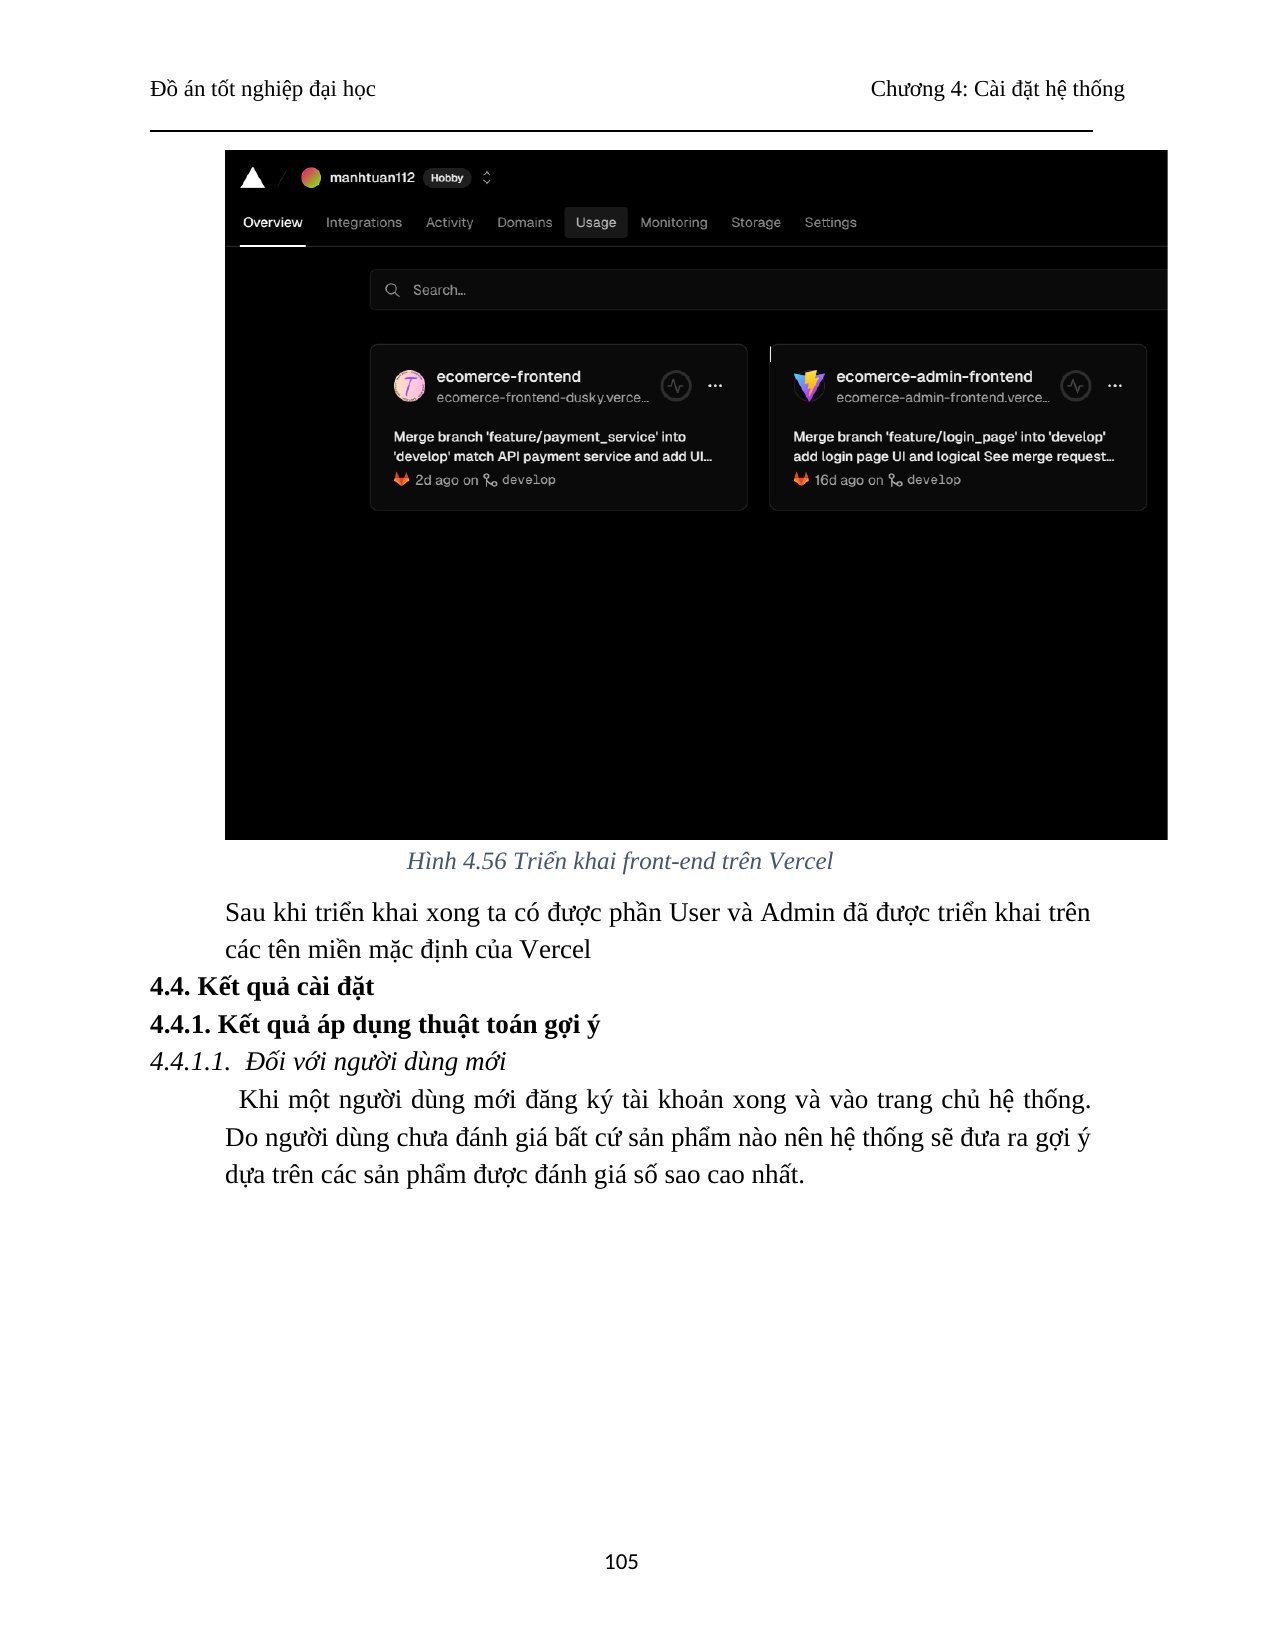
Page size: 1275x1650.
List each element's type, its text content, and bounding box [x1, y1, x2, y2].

list Kết quả cài đặt [150, 971, 1093, 1002]
text Khi một người dùng mới đăng ký tài khoản xong và vào trang chủ hệ thống. Do người dùng chưa đánh giá bất cứ sản phẩm nào nên hệ thống sẽ đưa ra gợi ý dựa trên các sản phẩm được đánh giá số sao cao nhất. [225, 1084, 1093, 1189]
list Sau khi triển khai xong ta có được phần User và Admin đã được triển khai trên các tên miền mặc định của Vercel [225, 896, 1093, 964]
list Đối với người dùng mới [150, 1045, 1093, 1076]
picture [225, 150, 1168, 840]
list Kết quả áp dụng thuật toán gợi ý [150, 1008, 1093, 1039]
